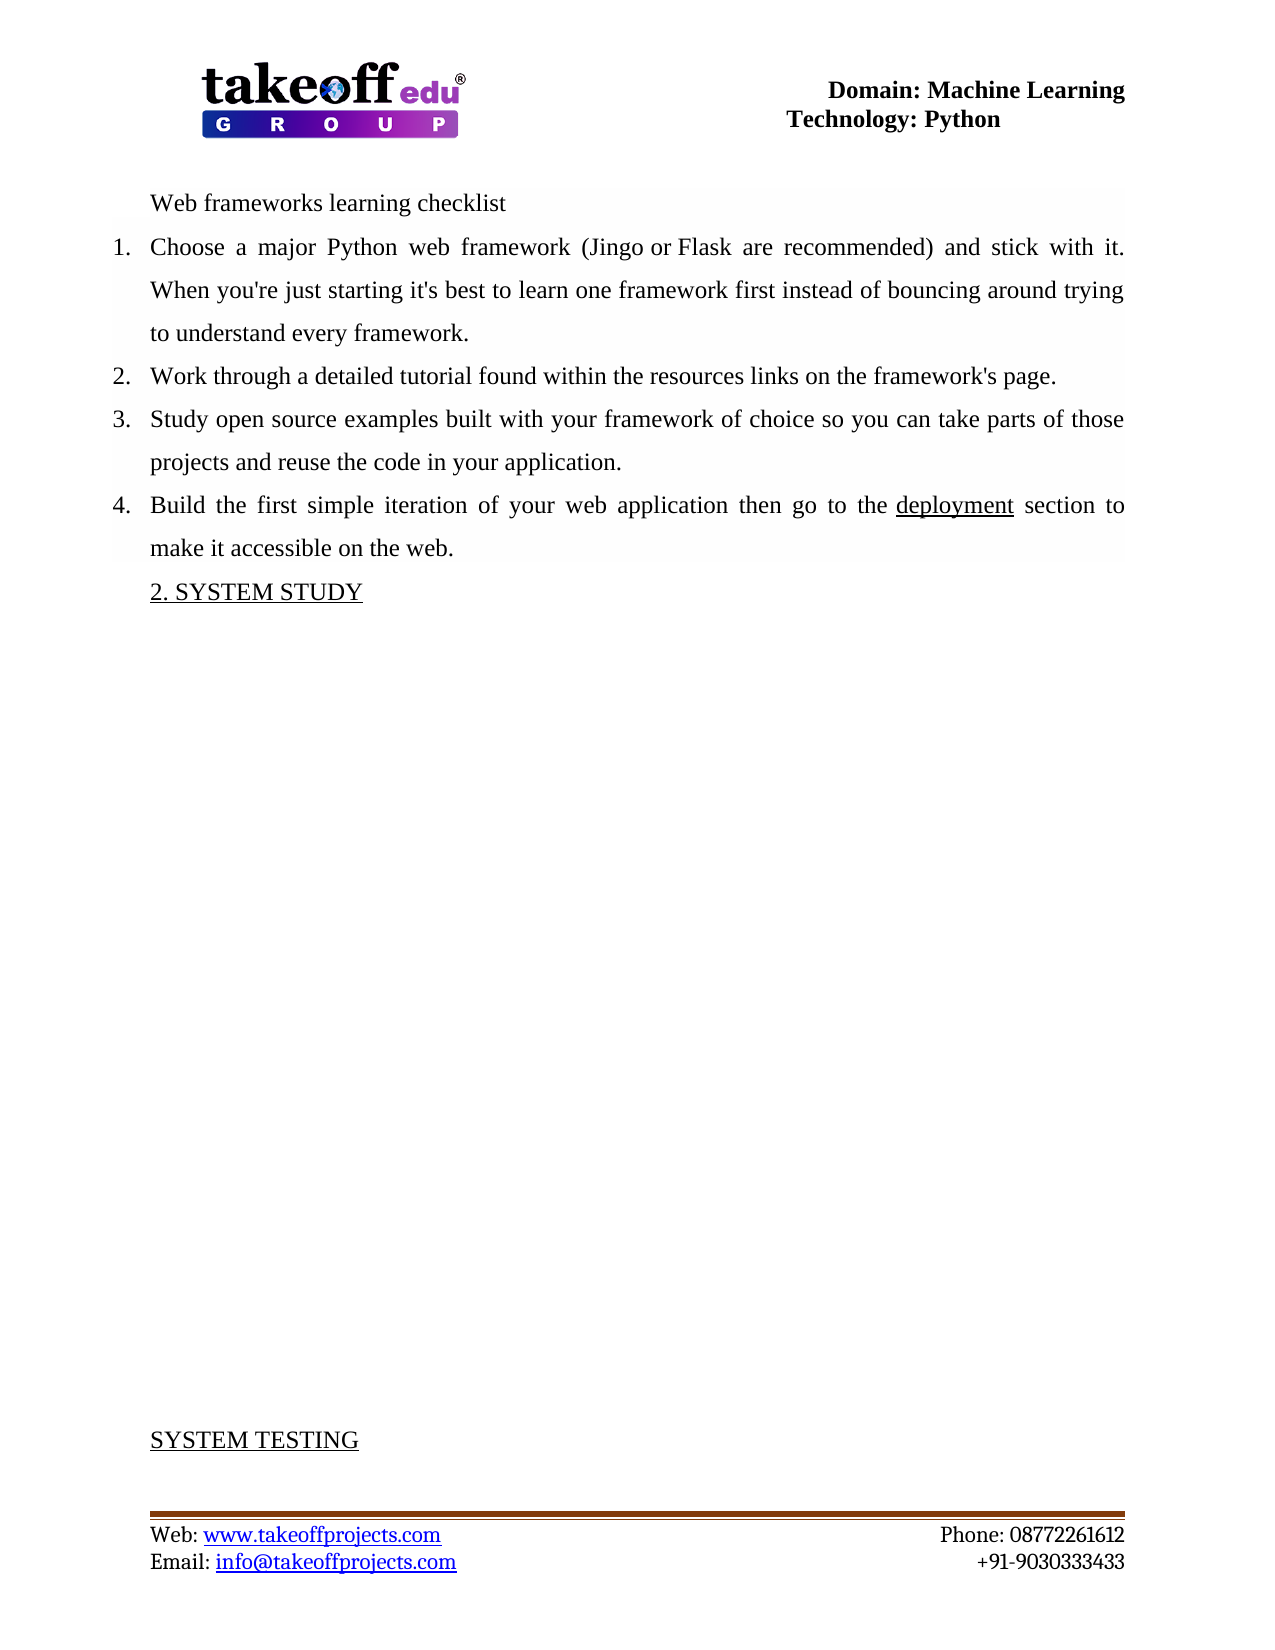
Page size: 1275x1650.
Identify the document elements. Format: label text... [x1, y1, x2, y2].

list Work through a detailed tutorial found within the resources links on the framework's page. [112, 361, 1125, 390]
list Build the first simple iteration of your web application then go to the deployment section to make it accessible on the web. [112, 490, 1125, 562]
text 2. SYSTEM STUDY [150, 577, 1125, 605]
subtitle SYSTEM TESTING [150, 1425, 1125, 1453]
list Choose a major Python web framework (Jingo or Flask are recommended) and stick with it. When you're just starting it's best to learn one framework first instead of bouncing around trying to understand every framework. [112, 232, 1125, 347]
picture [198, 57, 469, 149]
list Study open source examples built with your framework of choice so you can take parts of those projects and reuse the code in your application. [112, 404, 1125, 476]
subtitle Web frameworks learning checklist [150, 188, 1125, 217]
